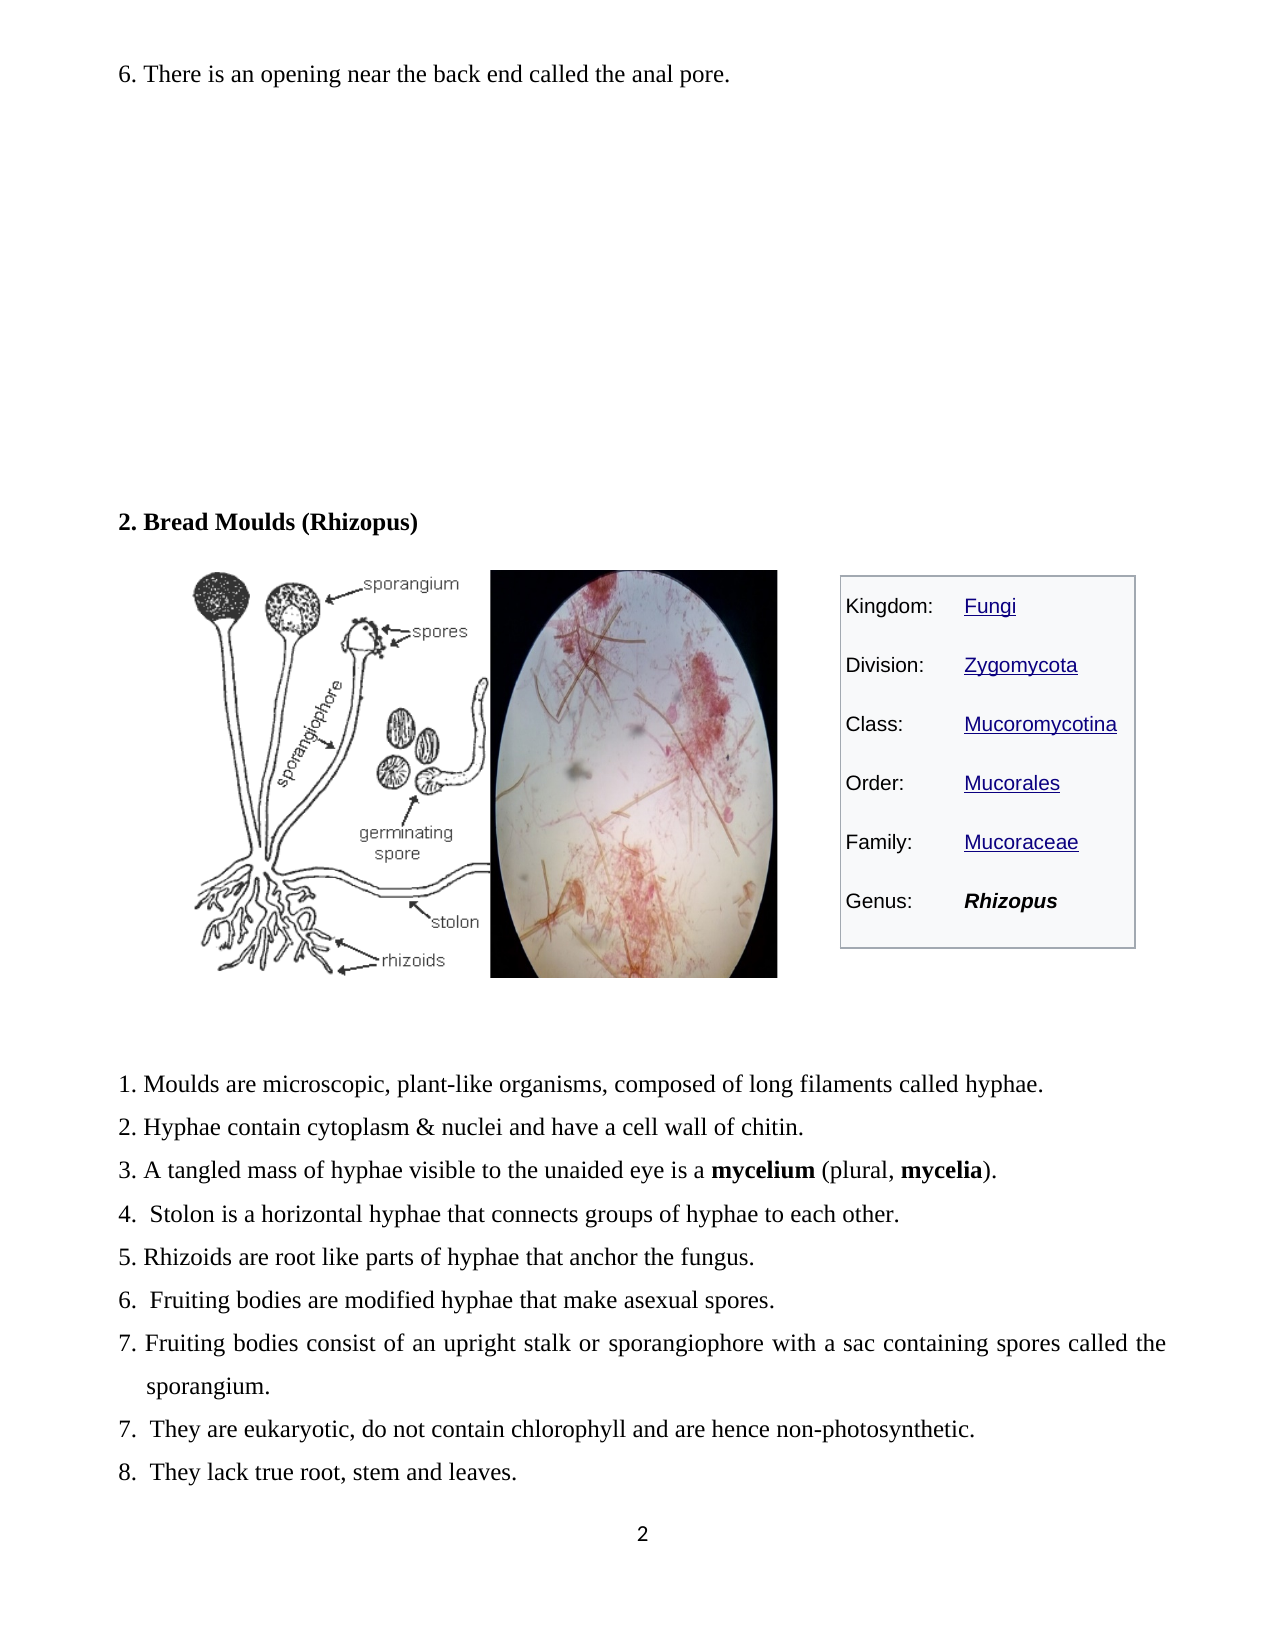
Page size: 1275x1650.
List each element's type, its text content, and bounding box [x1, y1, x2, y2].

text 7. They are eukaryotic, do not contain chlorophyll and are hence non-photosynthetic. [118, 1414, 1167, 1443]
picture [192, 570, 778, 978]
text 1. Moulds are microscopic, plant-like organisms, composed of long filaments called hyphae. [118, 1069, 1167, 1098]
text 3. A tangled mass of hyphae visible to the unaided eye is a mycelium (plural, mycelia). [118, 1156, 1167, 1184]
text 2. Bread Moulds (Rhizopus) [118, 507, 1167, 536]
text 8. They lack true root, stem and leaves. [118, 1457, 1167, 1486]
table_cell Division: [841, 635, 959, 694]
table_header Fungi [959, 577, 1134, 635]
table_cell Mucoraceae [959, 812, 1134, 871]
text 4. Stolon is a horizontal hyphae that connects groups of hyphae to each other. [118, 1199, 1167, 1227]
table_cell Family: [841, 812, 959, 871]
text 7. Fruiting bodies consist of an upright stalk or sporangiophore with a sac containing spores called the sporangium. [118, 1328, 1167, 1400]
table_cell Mucorales [959, 753, 1134, 812]
table_header Kingdom: [841, 577, 959, 635]
table_cell Class: [841, 694, 959, 753]
text 5. Rhizoids are root like parts of hyphae that anchor the fungus. [118, 1242, 1167, 1271]
table_cell Zygomycota [959, 635, 1134, 694]
table_cell Mucoromycotina [959, 694, 1134, 753]
table_cell Genus: [841, 871, 959, 947]
table_cell Rhizopus [959, 871, 1134, 947]
text 2. Hyphae contain cytoplasm & nuclei and have a cell wall of chitin. [118, 1112, 1167, 1141]
table_cell Order: [841, 753, 959, 812]
text 6. There is an opening near the back end called the anal pore. [118, 59, 1167, 88]
text 6. Fruiting bodies are modified hyphae that make asexual spores. [118, 1285, 1167, 1314]
